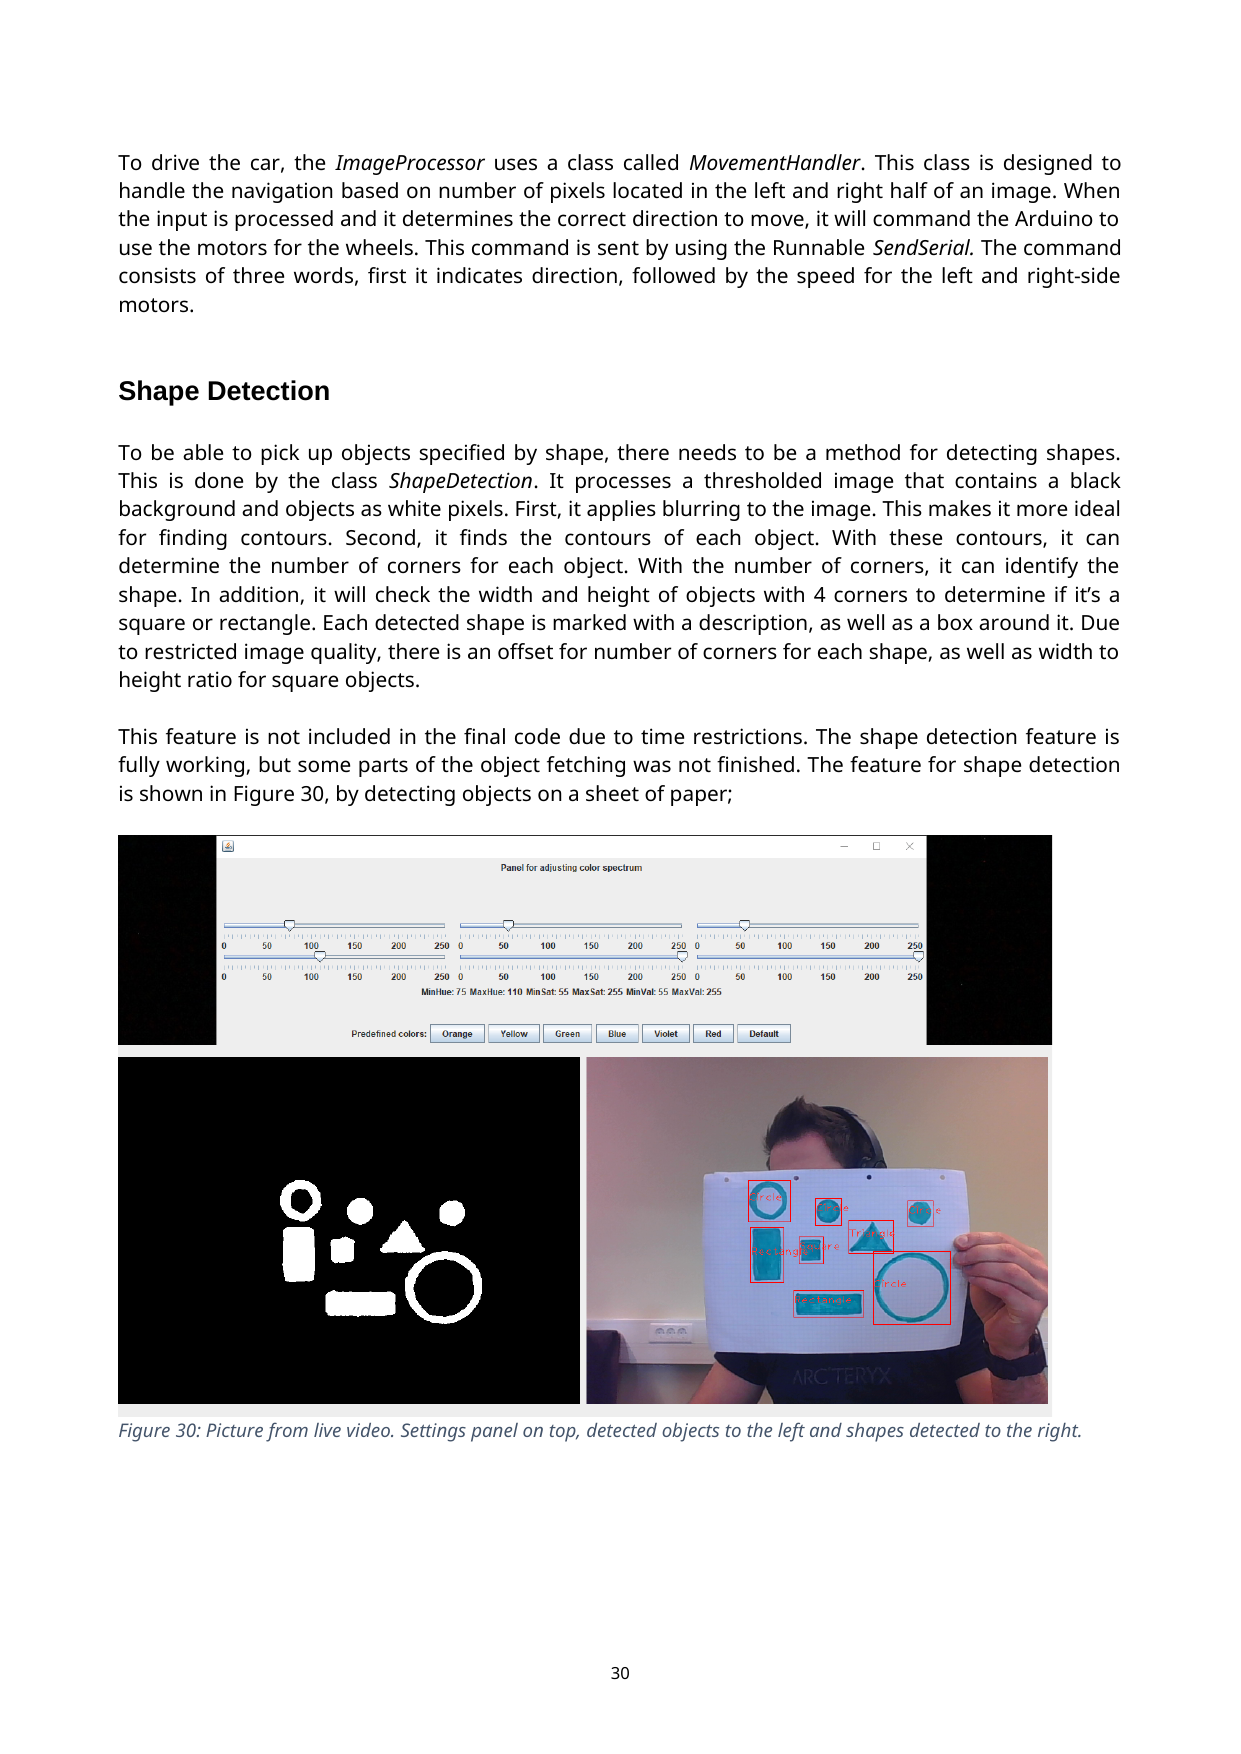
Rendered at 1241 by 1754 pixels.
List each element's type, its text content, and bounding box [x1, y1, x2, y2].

picture [118, 835, 1053, 1417]
